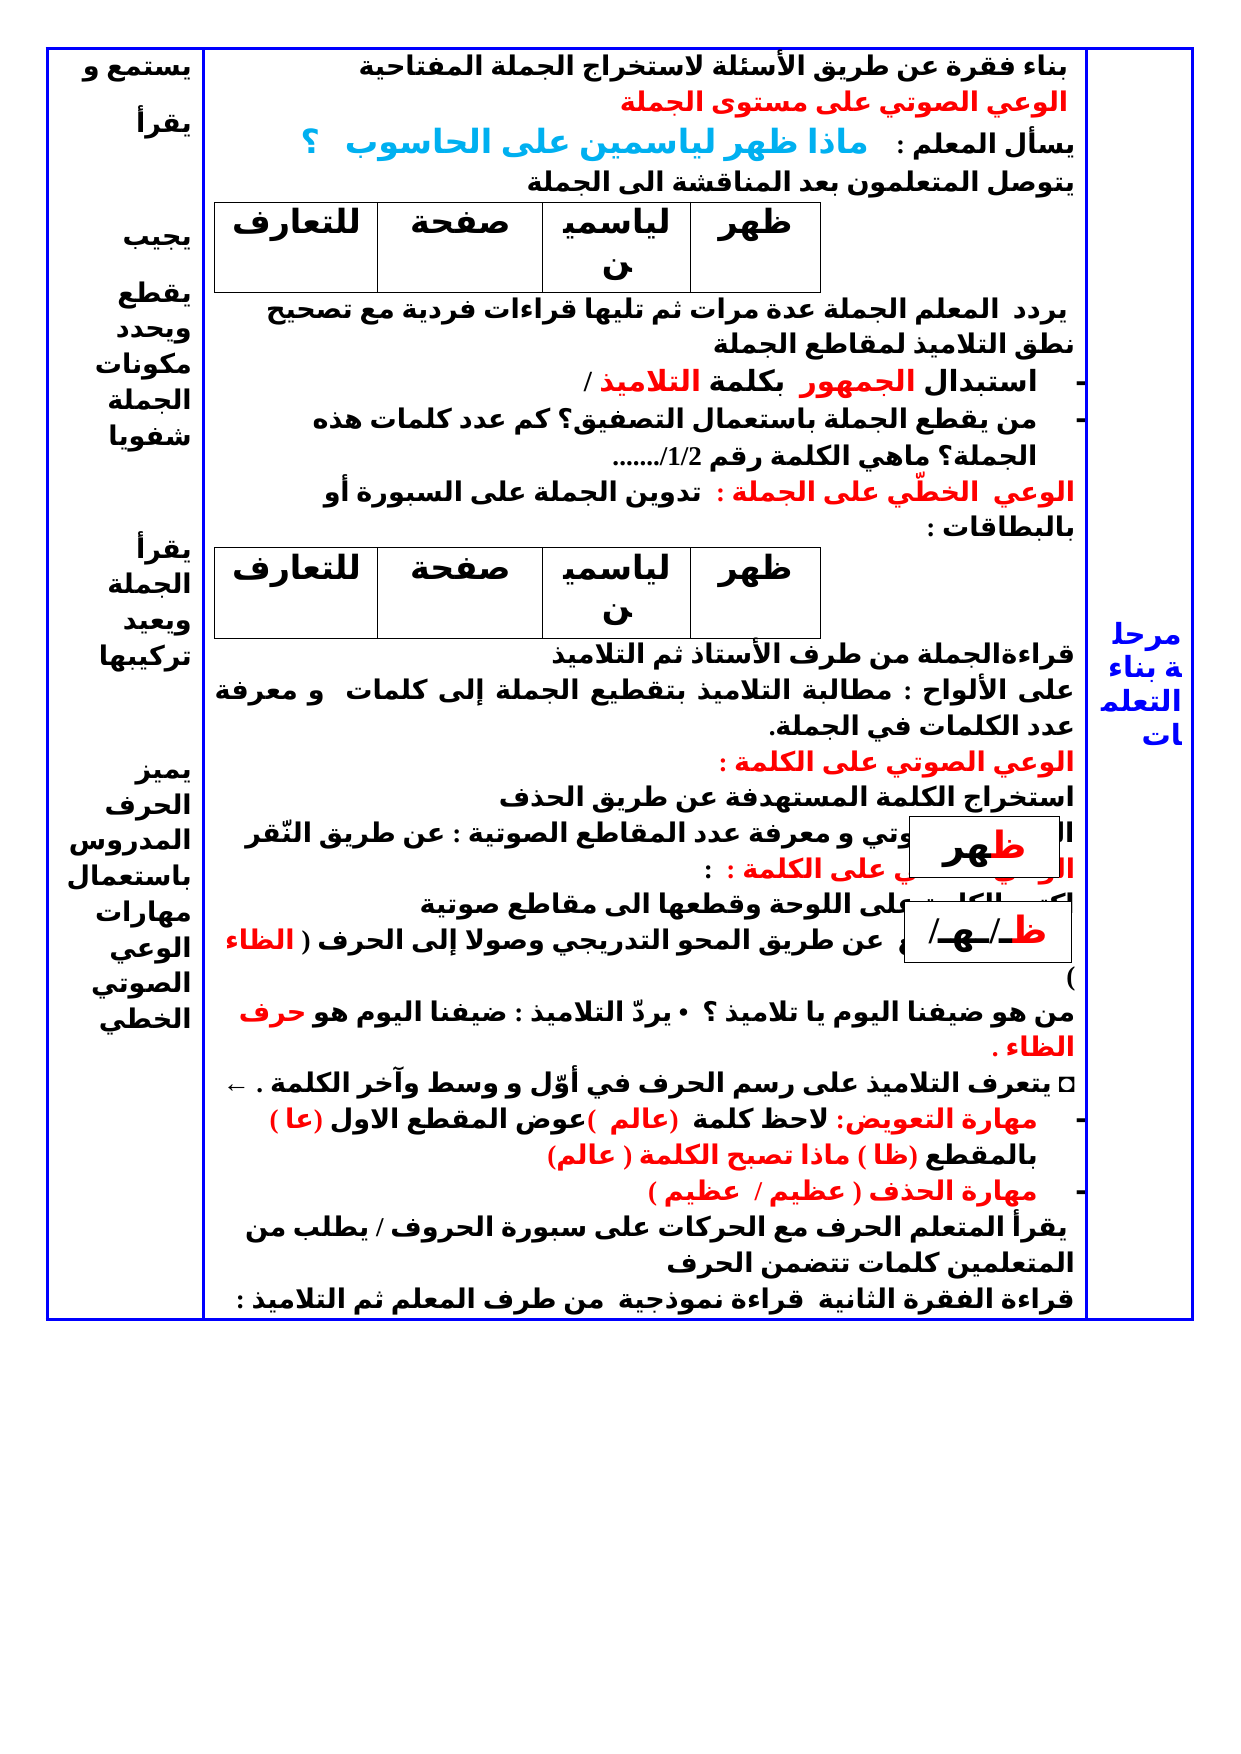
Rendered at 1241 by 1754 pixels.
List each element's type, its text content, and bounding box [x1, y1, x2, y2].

table_cell مرحلة بناء التعلمات [1088, 50, 1191, 1318]
table_cell بناء فقرة عن طريق الأسئلة لاستخراج الجملة المفتاحية الوعي الصوتي على مستوى الجملة يسأل المعلم : ماذا ظهر لياسمين على الحاسوب ؟ يتوصل المتعلمون بعد المناقشة الى الجملة يردد المعلم الجملة عدة مرات ثم تليها قراءات فردية مع تصحيح نطق التلاميذ لمقاطع الجملة استبدال الجمهور بكلمة التلاميذ / من يقطع الجملة باستعمال التصفيق؟ كم عدد كلمات هذه الجملة؟ ماهي الكلمة رقم 1/2/....... الوعي الخطّي على الجملة : تدوين الجملة على السبورة أو بالبطاقات : قراءةالجملة من طرف الأستاذ ثم التلاميذ على الألواح : مطالبة التلاميذ بتقطيع الجملة إلى كلمات و معرفة عدد الكلمات في الجملة. الوعي الصوتي على الكلمة : استخراج الكلمة المستهدفة عن طريق الحذف التقطيع الصوتي و معرفة عدد المقاطع الصوتية : عن طريق النّقر الوعي الخطّي على الكلمة : : اكتب الكلمة على اللوحة وقطعها الى مقاطع صوتية عزل المقاطع عن طريق المحو التدريجي وصولا إلى الحرف ( الظاء ) من هو ضيفنا اليوم يا تلاميذ ؟ • يردّ التلاميذ : ضيفنا اليوم هو حرف الظاء . ◘ يتعرف التلاميذ على رسم الحرف في أوّل و وسط وآخر الكلمة . ← مهارة التعويض: لاحظ كلمة (عالم )عوض المقطع الاول (عا ) بالمقطع (ظا ) ماذا تصبح الكلمة ( عالم) مهارة الحذف ( عظيم / عظيم ) يقرأ المتعلم الحرف مع الحركات على سبورة الحروف / يطلب من المتعلمين كلمات تتضمن الحرف قراءة الفقرة الثانية قراءة نموذجية من طرف المعلم ثم التلاميذ : [205, 50, 1085, 1318]
table_cell يستمع و يقرأ يجيب يقطع ويحدد مكونات الجملة شفويا يقرأ الجملة ويعيد تركيبها يميز الحرف المدروس باستعمال مهارات الوعي الصوتي الخطي [49, 50, 202, 1318]
